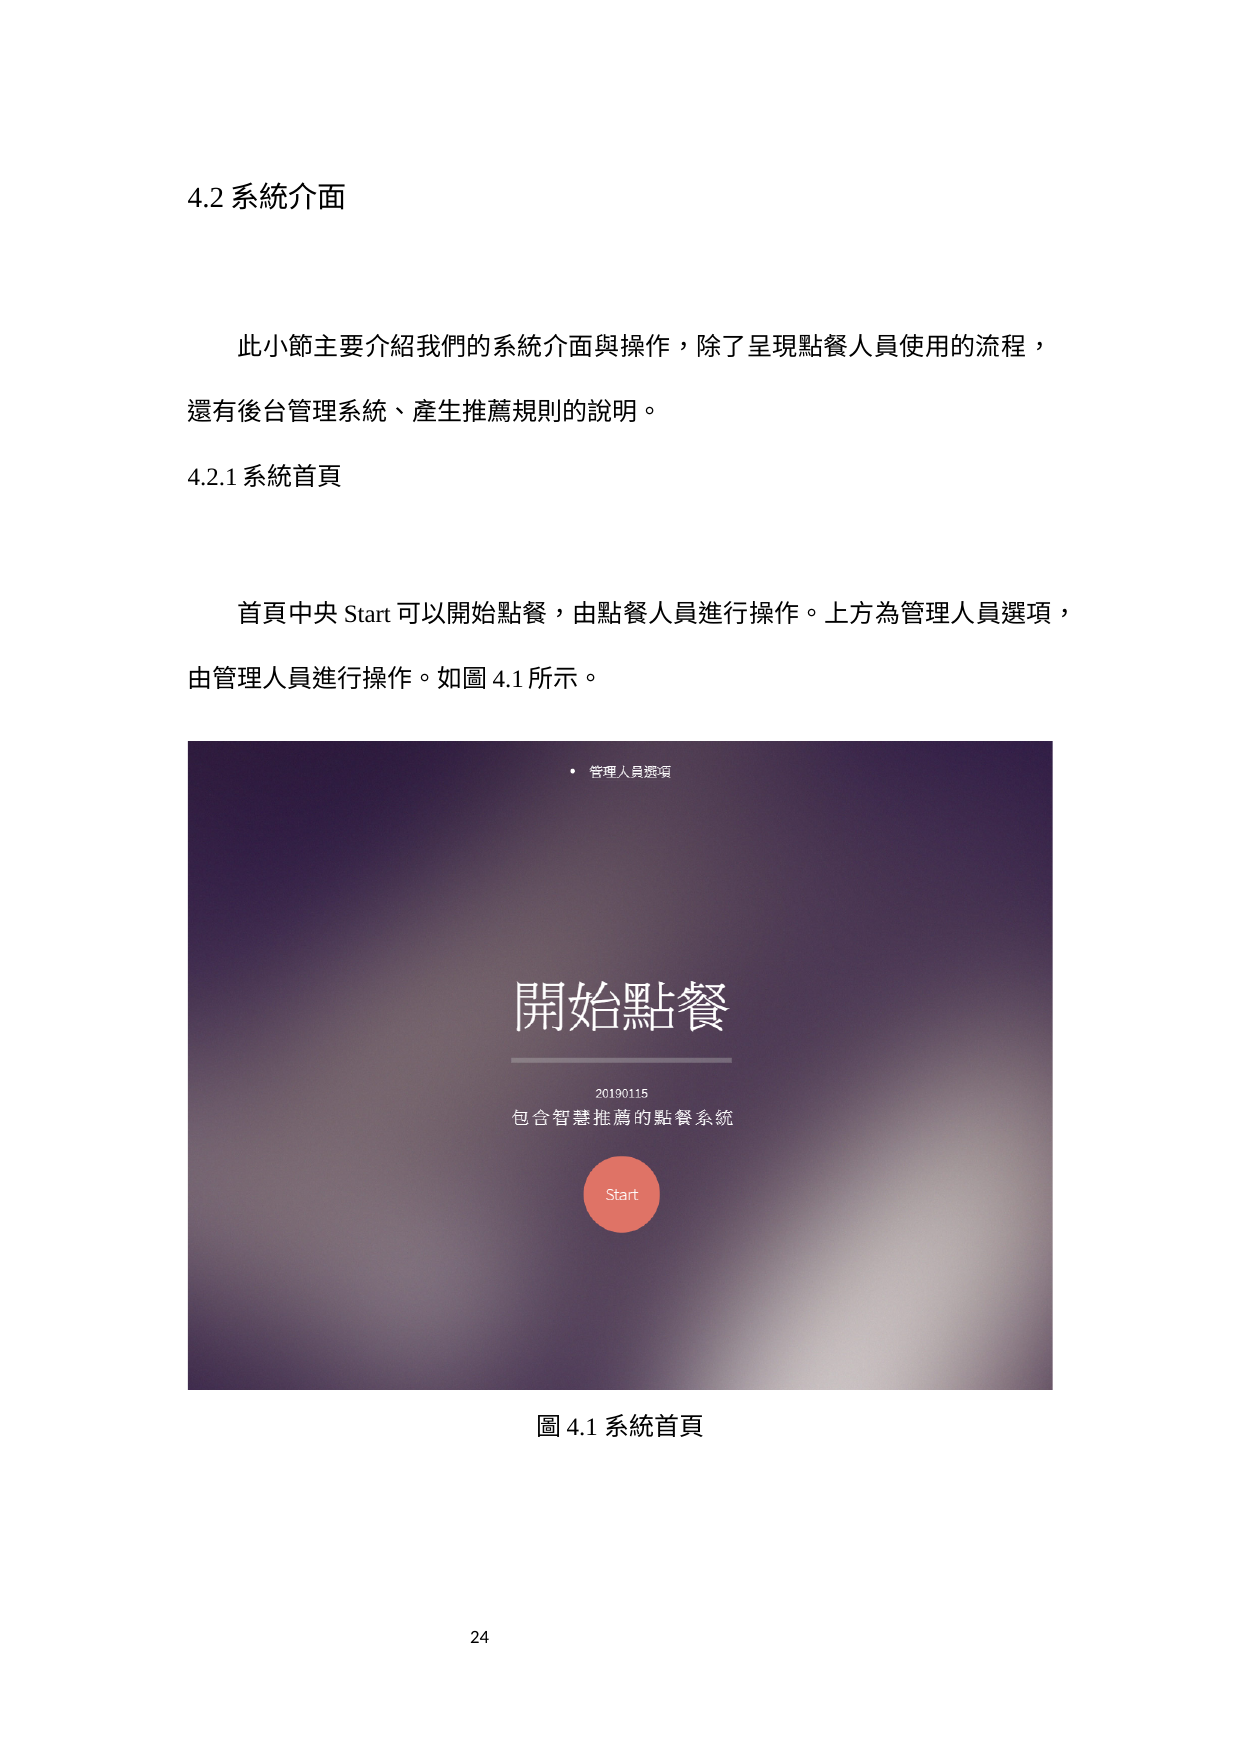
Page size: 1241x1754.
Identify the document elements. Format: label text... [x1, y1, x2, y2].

subtitle 4.2.1系統首頁 [187, 442, 1053, 507]
text 首頁中央Start可以開始點餐，由點餐人員進行操作。上方為管理人員選項，由管理人員進行操作。如圖4.1所示。 [187, 579, 1053, 709]
subtitle 4.2系統介面 [187, 162, 1053, 227]
picture [187, 741, 1053, 1390]
text 圖4.1 系統首頁 [187, 1392, 1053, 1457]
text 此小節主要介紹我們的系統介面與操作，除了呈現點餐人員使用的流程，還有後台管理系統、產生推薦規則的說明。 [187, 312, 1053, 442]
